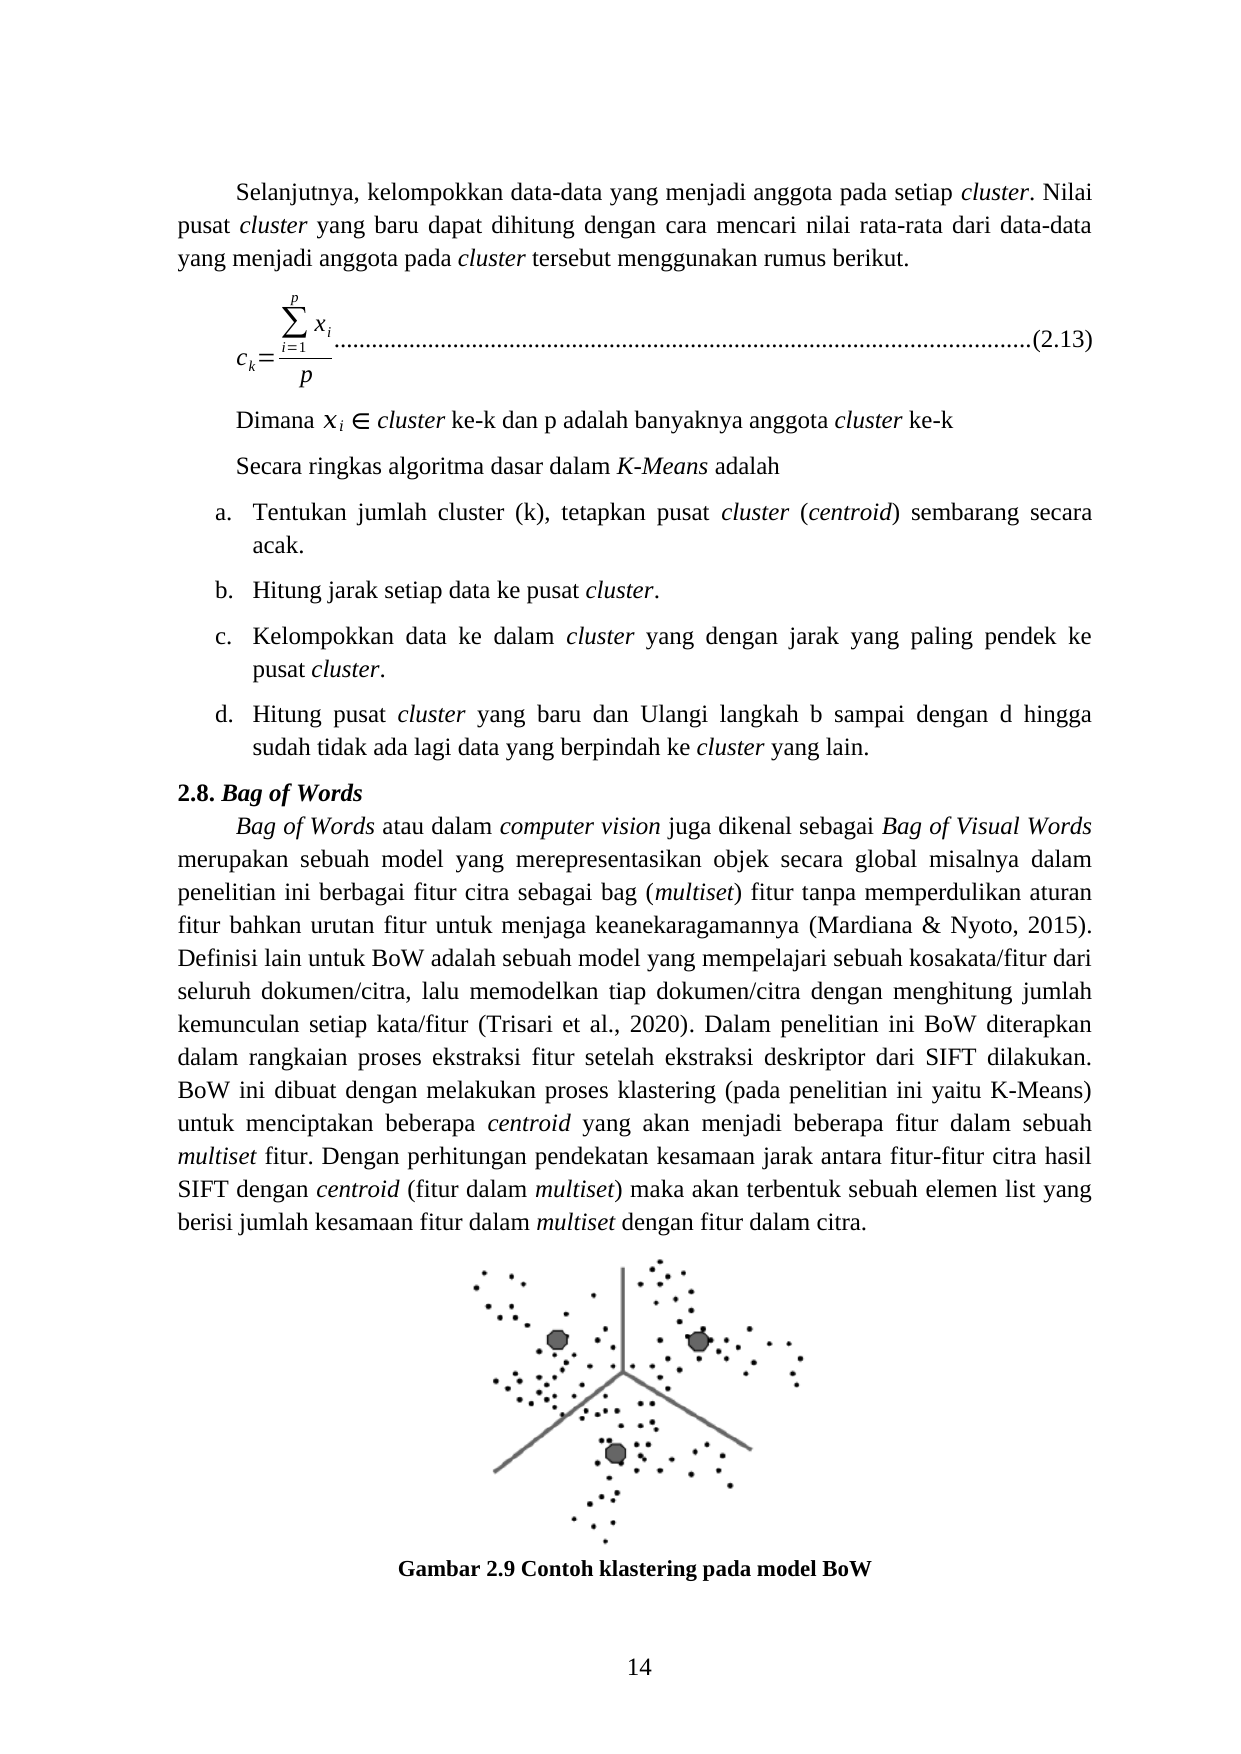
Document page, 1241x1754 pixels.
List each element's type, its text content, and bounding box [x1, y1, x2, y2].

text Bag of Words atau dalam computer vision juga dikenal sebagai Bag of Visual Words merupakan sebuah model yang merepresentasikan objek secara global misalnya dalam penelitian ini berbagai fitur citra sebagai bag (multiset) fitur tanpa memperdulikan aturan fitur bahkan urutan fitur untuk menjaga keanekaragamannya (Mardiana & Nyoto, 2015). Definisi lain untuk BoW adalah sebuah model yang mempelajari sebuah kosakata/fitur dari seluruh dokumen/citra, lalu memodelkan tiap dokumen/citra dengan menghitung jumlah kemunculan setiap kata/fitur (Trisari et al., 2020). Dalam penelitian ini BoW diterapkan dalam rangkaian proses ekstraksi fitur setelah ekstraksi deskriptor dari SIFT dilakukan. BoW ini dibuat dengan melakukan proses klastering (pada penelitian ini yaitu K-Means) untuk menciptakan beberapa centroid yang akan menjadi beberapa fitur dalam sebuah multiset fitur. Dengan perhitungan pendekatan kesamaan jarak antara fitur-fitur citra hasil SIFT dengan centroid (fitur dalam multiset) maka akan terbentuk sebuah elemen list yang berisi jumlah kesamaan fitur dalam multiset dengan fitur dalam citra. [177, 811, 1092, 1236]
list Tentukan jumlah cluster (k), tetapkan pusat cluster (centroid) sembarang secara acak. [215, 497, 1092, 559]
text 2.8. Bag of Words [177, 778, 1092, 807]
text Dimana 𝑥𝑖 ∈ cluster ke-k dan p adalah banyaknya anggota cluster ke-k [177, 404, 1092, 434]
list Hitung jarak setiap data ke pusat cluster. [215, 575, 1092, 604]
text (2.13) [236, 289, 1092, 387]
picture [462, 1252, 808, 1551]
list Kelompokkan data ke dalam cluster yang dengan jarak yang paling pendek ke pusat cluster. [215, 621, 1092, 683]
list Hitung pusat cluster yang baru dan Ulangi langkah b sampai dengan d hingga sudah tidak ada lagi data yang berpindah ke cluster yang lain. [215, 699, 1092, 761]
text Selanjutnya, kelompokkan data-data yang menjadi anggota pada setiap cluster. Nilai pusat cluster yang baru dapat dihitung dengan cara mencari nilai rata-rata dari data-data yang menjadi anggota pada cluster tersebut menggunakan rumus berikut. [177, 177, 1092, 272]
text Secara ringkas algoritma dasar dalam K-Means adalah [177, 451, 1092, 480]
